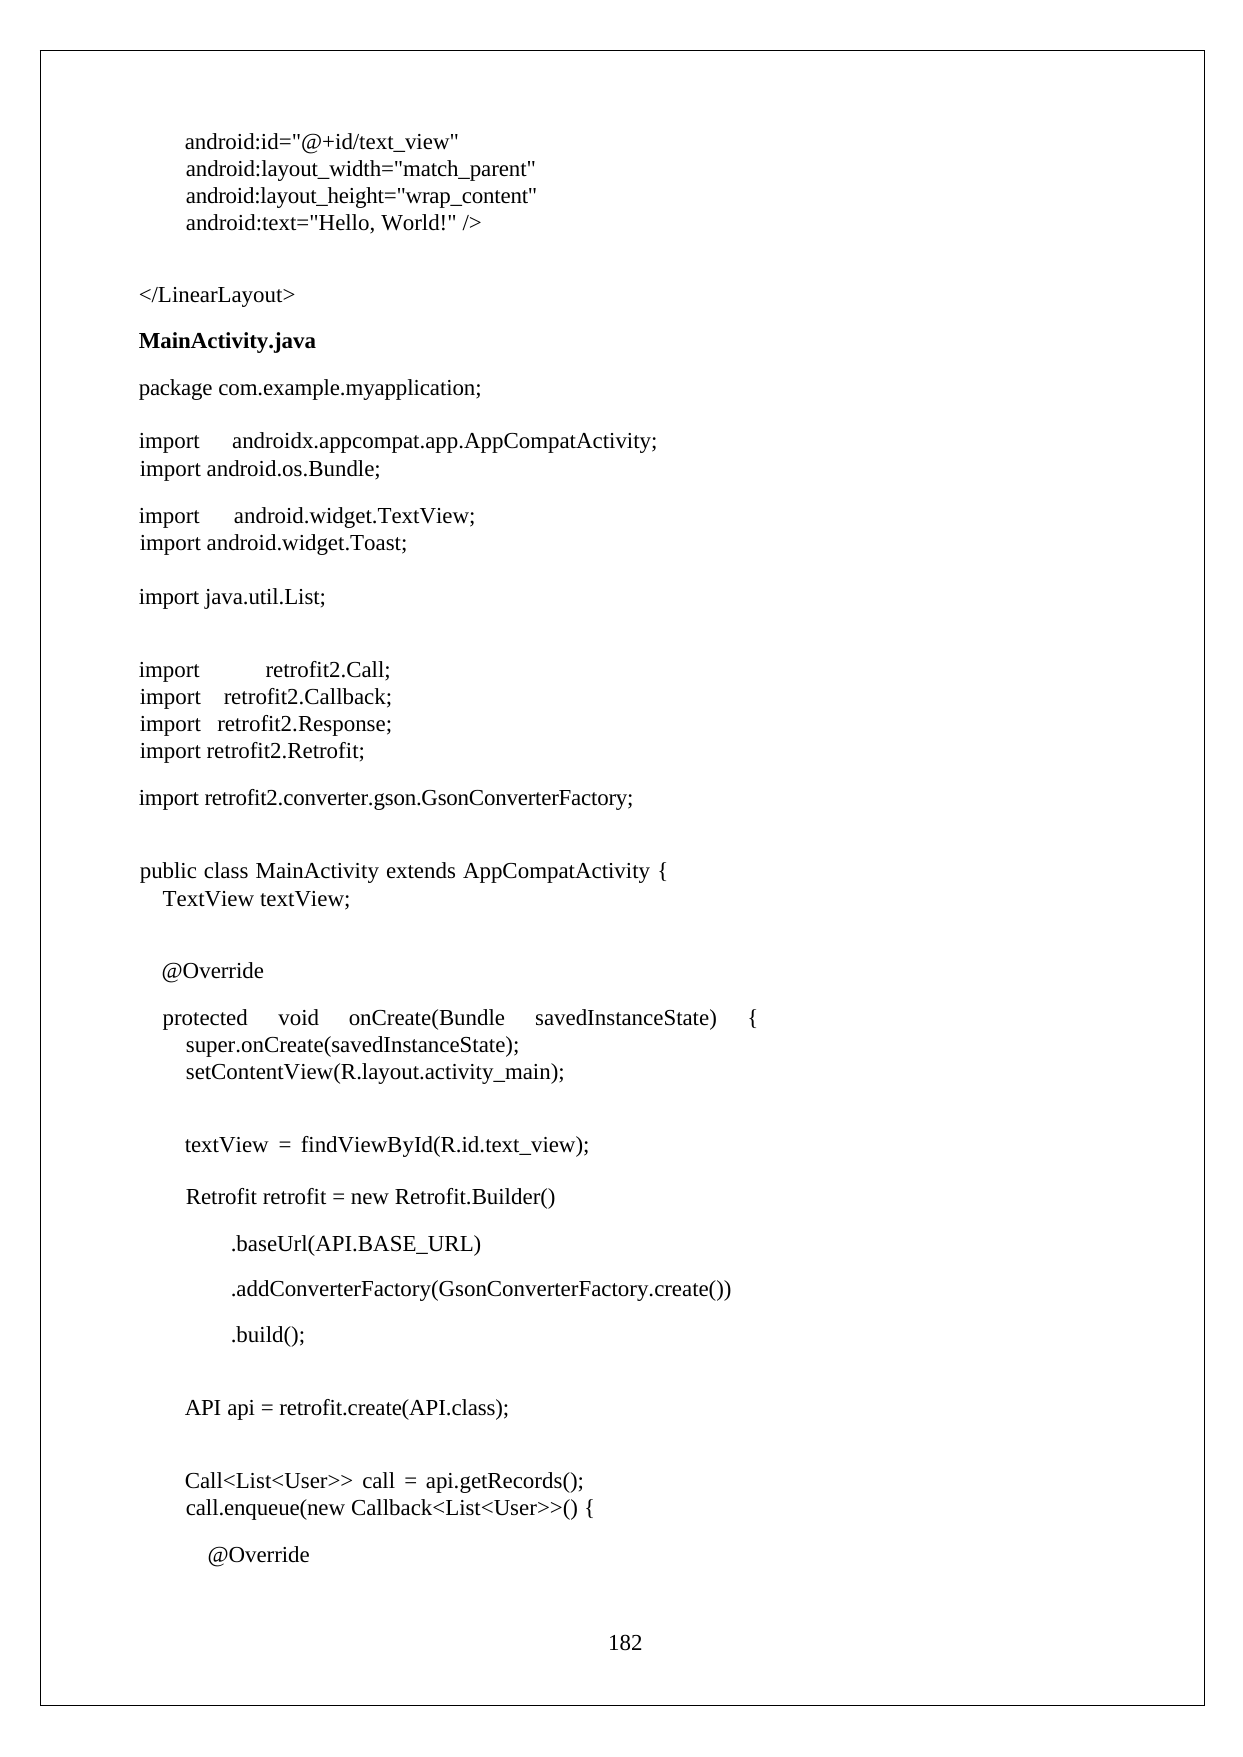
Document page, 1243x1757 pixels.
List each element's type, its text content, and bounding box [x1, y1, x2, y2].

text protected void onCreate(Bundle savedInstanceState) { super.onCreate(savedInstanceState); setContentView(R.layout.activity_main); [162, 1004, 759, 1084]
text @Override [207, 1541, 1204, 1567]
text Call<List<User>> call = api.getRecords(); call.enqueue(new Callback<List<User>>() { [184, 1467, 598, 1521]
text textView = findViewById(R.id.text_view); Retrofit retrofit = new Retrofit.Builder() [184, 1131, 598, 1209]
text import androidx.appcompat.app.AppCompatActivity; import android.os.Bundle; [138, 428, 658, 481]
text import retrofit2.converter.gson.GsonConverterFactory; [138, 784, 1204, 810]
text import android.widget.TextView; import android.widget.Toast; [138, 502, 477, 556]
text .addConverterFactory(GsonConverterFactory.create()) [231, 1275, 1204, 1302]
text @Override [161, 958, 1204, 984]
text import retrofit2.Call; import retrofit2.Callback; import retrofit2.Response; import retrofit2.Retrofit; [138, 656, 392, 764]
text import java.util.List; [138, 583, 1204, 609]
text MainActivity.java [138, 328, 1204, 354]
text .baseUrl(API.BASE_URL) [231, 1235, 1204, 1255]
text public class MainActivity extends AppCompatActivity { TextView textView; [139, 857, 752, 911]
text android:id="@+id/text_view" android:layout_width="match_parent" android:layout_height="wrap_content" android:text="Hello, World!" /> [184, 128, 539, 236]
text package com.example.myapplication; [138, 374, 1204, 400]
text </LinearLayout> [138, 282, 1204, 308]
text API api = retrofit.create(API.class); [184, 1394, 1204, 1420]
text .build(); [231, 1321, 1204, 1348]
